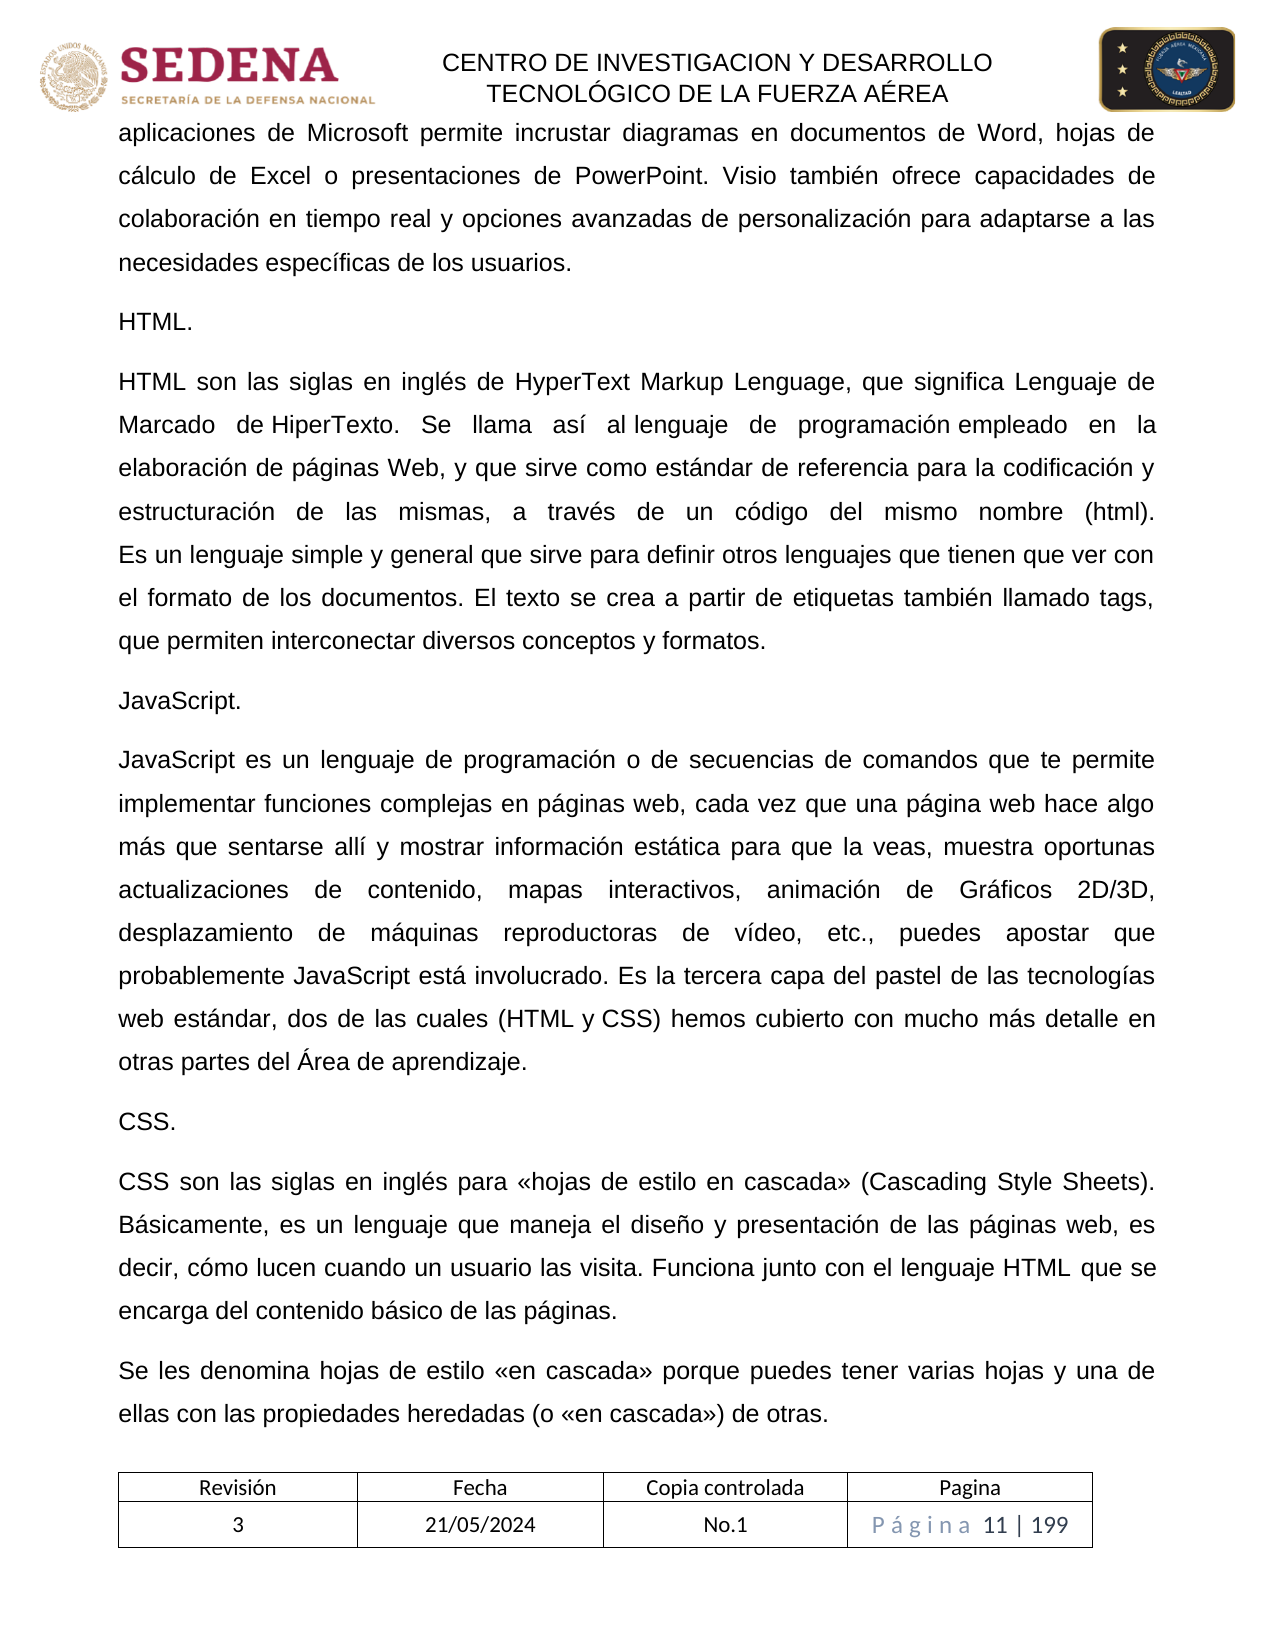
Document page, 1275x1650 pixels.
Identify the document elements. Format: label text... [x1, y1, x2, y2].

text JavaScript es un lenguaje de programación o de secuencias de comandos que te permite implementar funciones complejas en páginas web, cada vez que una página web hace algo más que sentarse allí y mostrar información estática para que la veas, muestra oportunas actualizaciones de contenido, mapas interactivos, animación de Gráficos 2D/3D, desplazamiento de máquinas reproductoras de vídeo, etc., puedes apostar que probablemente JavaScript está involucrado. Es la tercera capa del pastel de las tecnologías web estándar, dos de las cuales (HTML y CSS) hemos cubierto con mucho más detalle en otras partes del Área de aprendizaje. [118, 745, 1157, 1076]
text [118, 118, 1157, 276]
picture [39, 27, 1236, 112]
text CSS. [118, 1107, 1157, 1136]
text Se les denomina hojas de estilo «en cascada» porque puedes tener varias hojas y una de ellas con las propiedades heredadas (o «en cascada») de otras. [118, 1356, 1157, 1428]
text JavaScript. [118, 686, 1157, 714]
text HTML. [118, 307, 1157, 336]
text HTML son las siglas en inglés de HyperText Markup Lenguage, que significa Lenguaje de Marcado de HiperTexto. Se llama así al lenguaje de programación empleado en la elaboración de páginas Web, y que sirve como estándar de referencia para la codificación y estructuración de las mismas, a través de un código del mismo nombre (html). Es un lenguaje simple y general que sirve para definir otros lenguajes que tienen que ver con el formato de los documentos. El texto se crea a partir de etiquetas también llamado tags, que permiten interconectar diversos conceptos y formatos. [118, 367, 1157, 654]
text CSS son las siglas en inglés para «hojas de estilo en cascada» (Cascading Style Sheets). Básicamente, es un lenguaje que maneja el diseño y presentación de las páginas web, es decir, cómo lucen cuando un usuario las visita. Funciona junto con el lenguaje HTML que se encarga del contenido básico de las páginas. [118, 1167, 1157, 1325]
